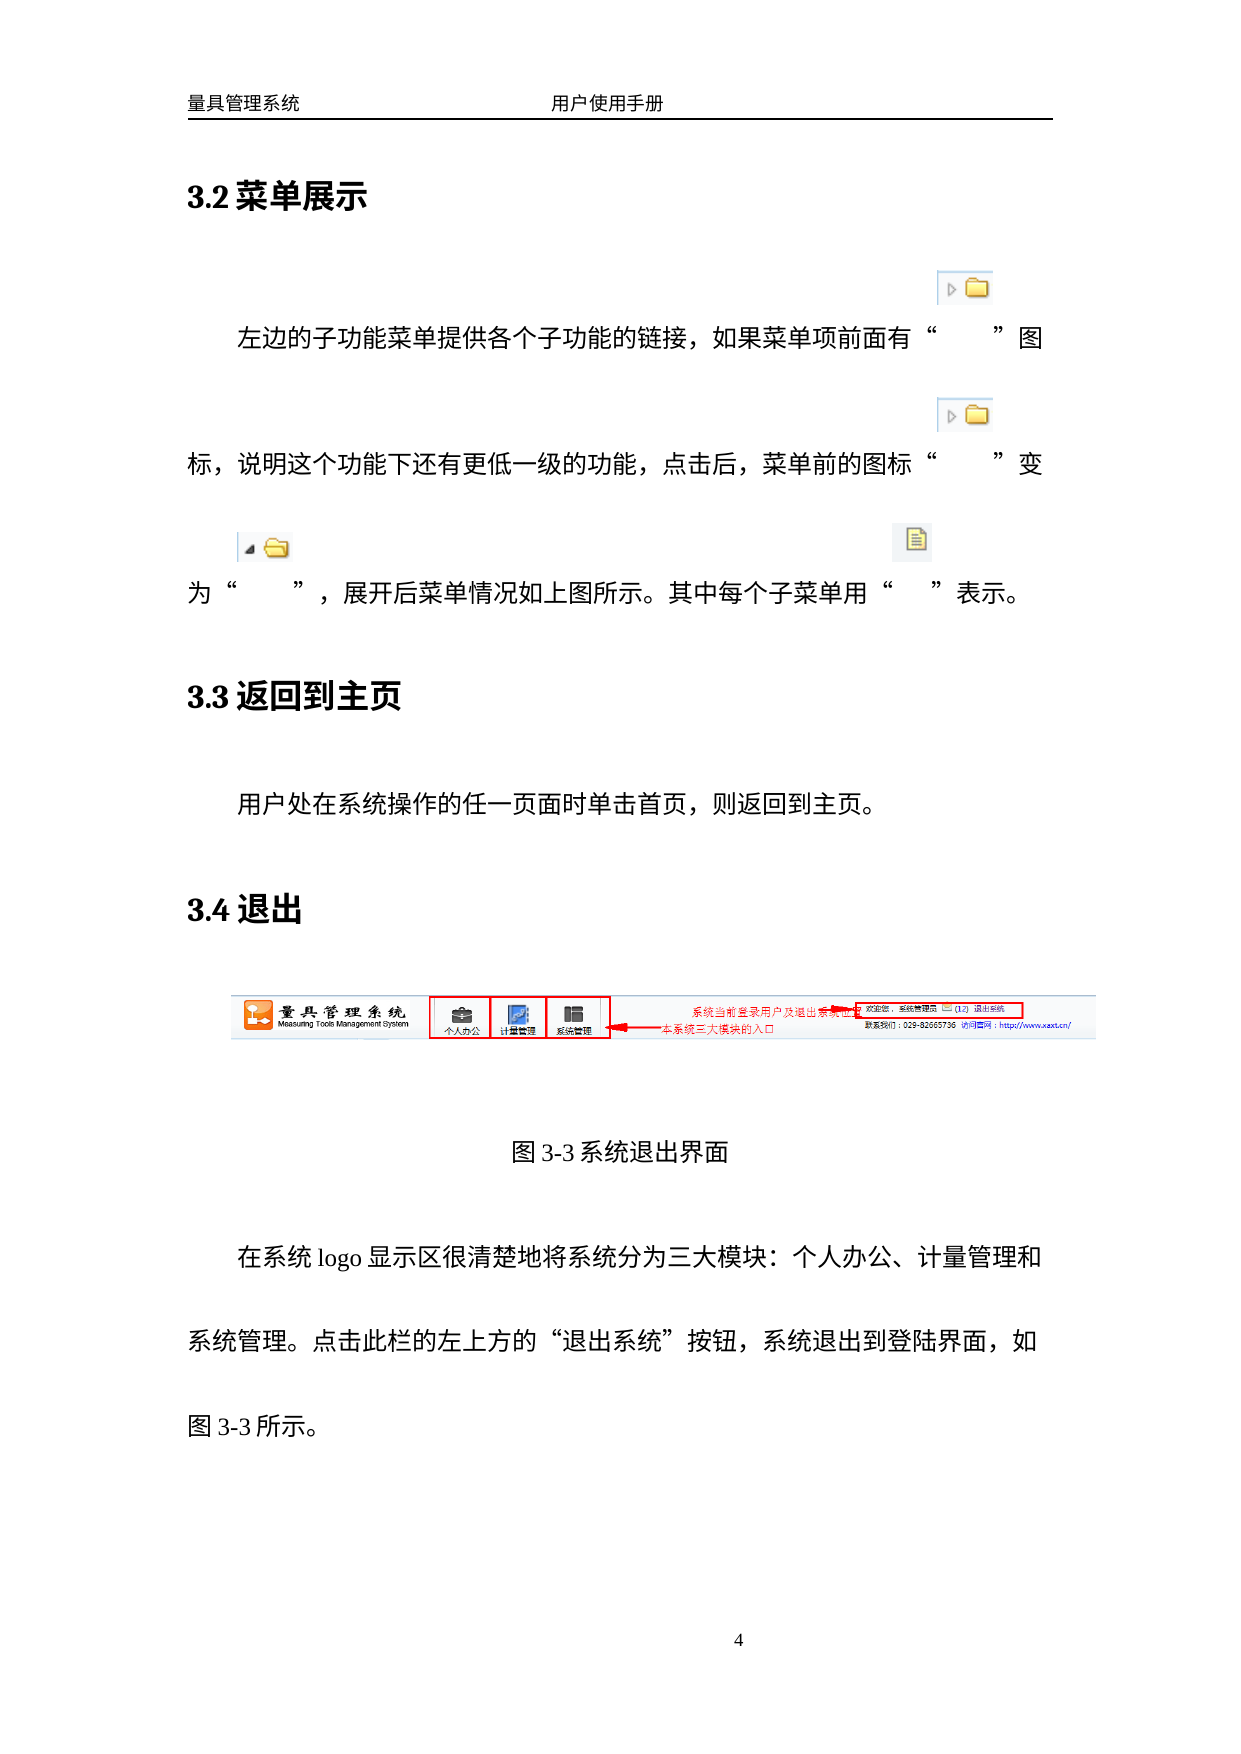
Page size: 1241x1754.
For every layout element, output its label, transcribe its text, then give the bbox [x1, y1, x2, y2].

picture [892, 523, 932, 562]
subtitle 3.3返回到主页 [187, 661, 1053, 726]
text 图3-3系统退出界面 [187, 1118, 1053, 1183]
subtitle 3.2菜单展示 [187, 162, 1053, 227]
text 在系统logo显示区很清楚地将系统分为三大模块：个人办公、计量管理和系统管理。点击此栏的左上方的“退出系统”按钮，系统退出到登陆界面，如图3-3所示。 [187, 1223, 1053, 1457]
text 左边的子功能菜单提供各个子功能的链接，如果菜单项前面有“”图标，说明这个功能下还有更低一级的功能，点击后，菜单前的图标“”变为“”，展开后菜单情况如上图所示。其中每个子菜单用“”表示。 [187, 271, 1053, 621]
picture [937, 270, 993, 305]
picture [237, 532, 293, 562]
picture [937, 397, 993, 432]
text 用户处在系统操作的任一页面时单击首页，则返回到主页。 [187, 770, 1053, 835]
subtitle 3.4退出 [187, 875, 1053, 940]
picture [231, 995, 1096, 1040]
